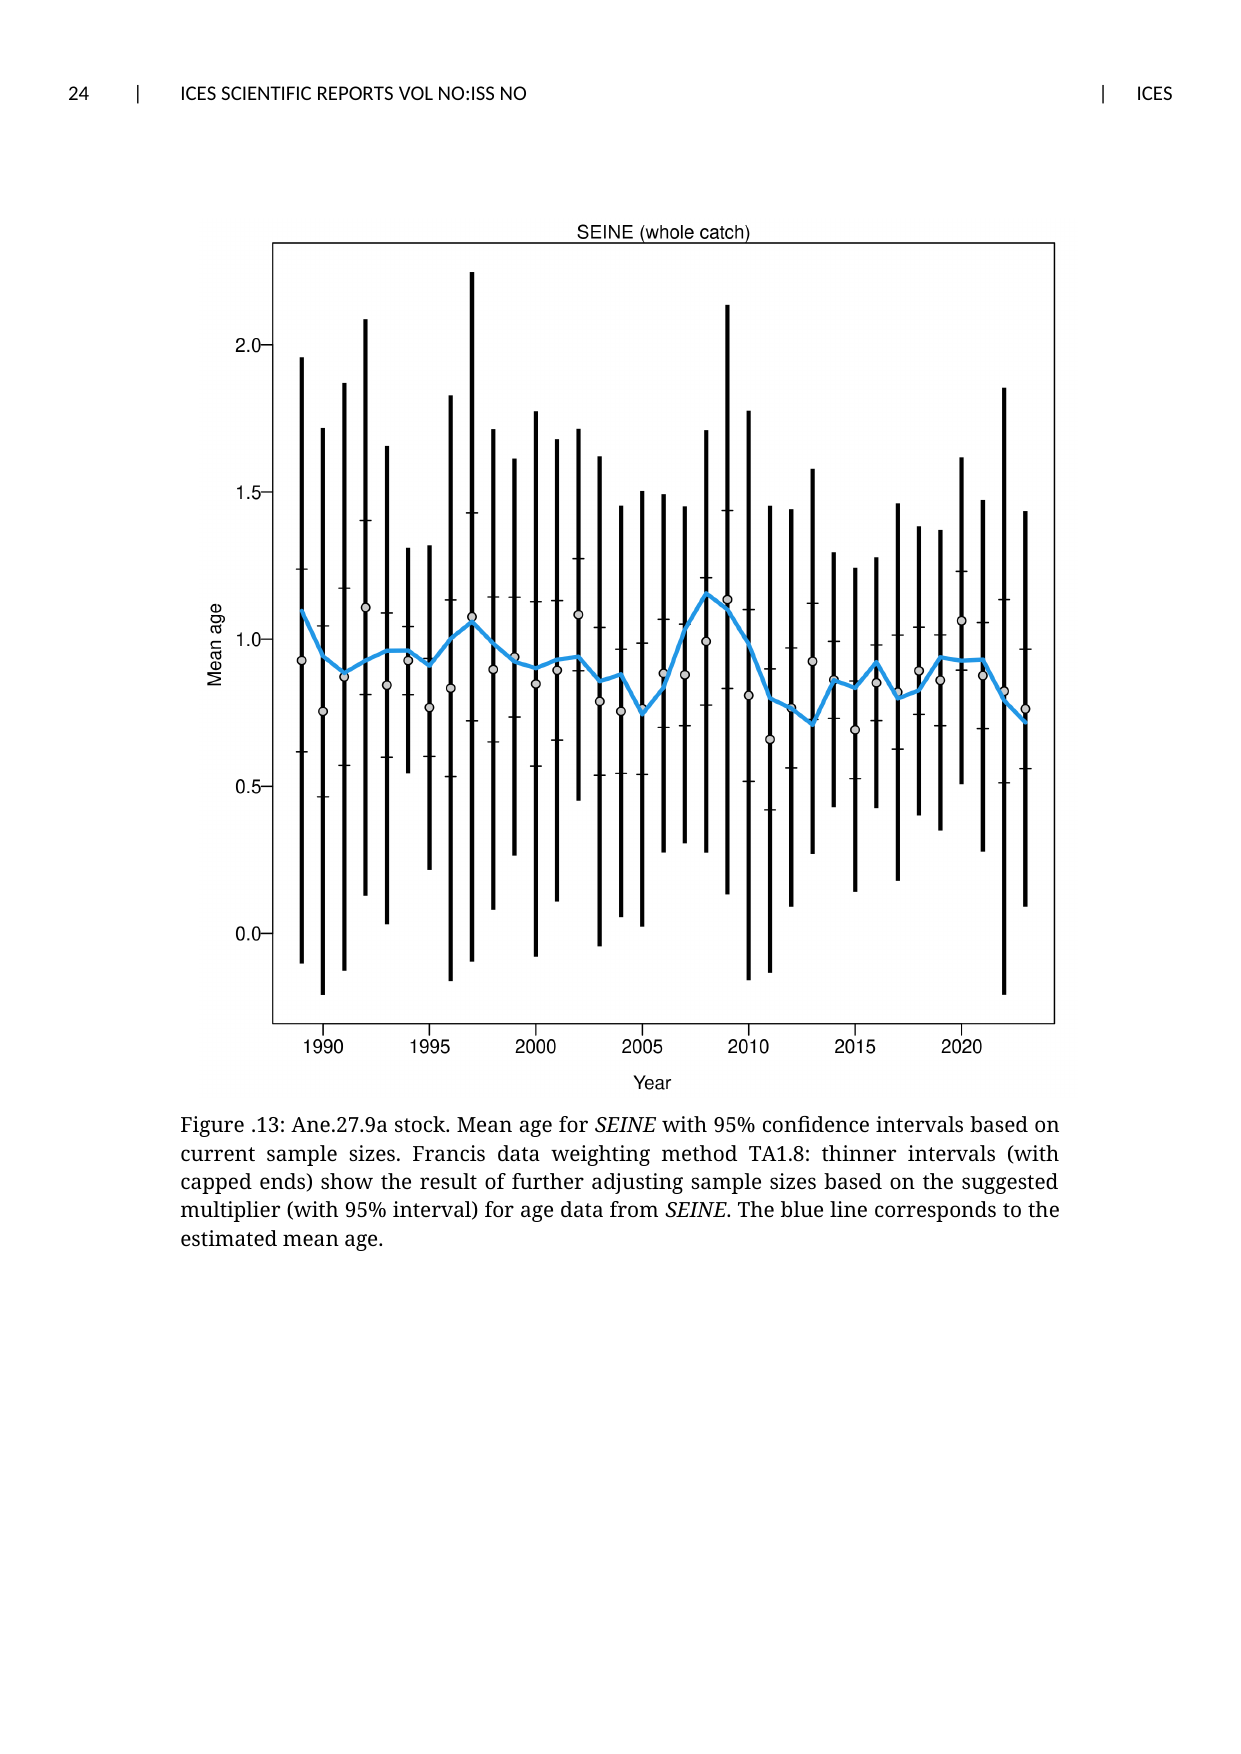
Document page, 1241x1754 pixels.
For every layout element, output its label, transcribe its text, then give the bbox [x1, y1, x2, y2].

text Figure .: Ane.27.9a stock. Mean age for SEINE with 95% confidence intervals based on current sample sizes. Francis data weighting method TA1.8: thinner intervals (with capped ends) show the result of further adjusting sample sizes based on the suggested multiplier (with 95% interval) for age data from SEINE. The blue line corresponds to the estimated mean age. [180, 1110, 1060, 1252]
picture [198, 218, 1079, 1098]
